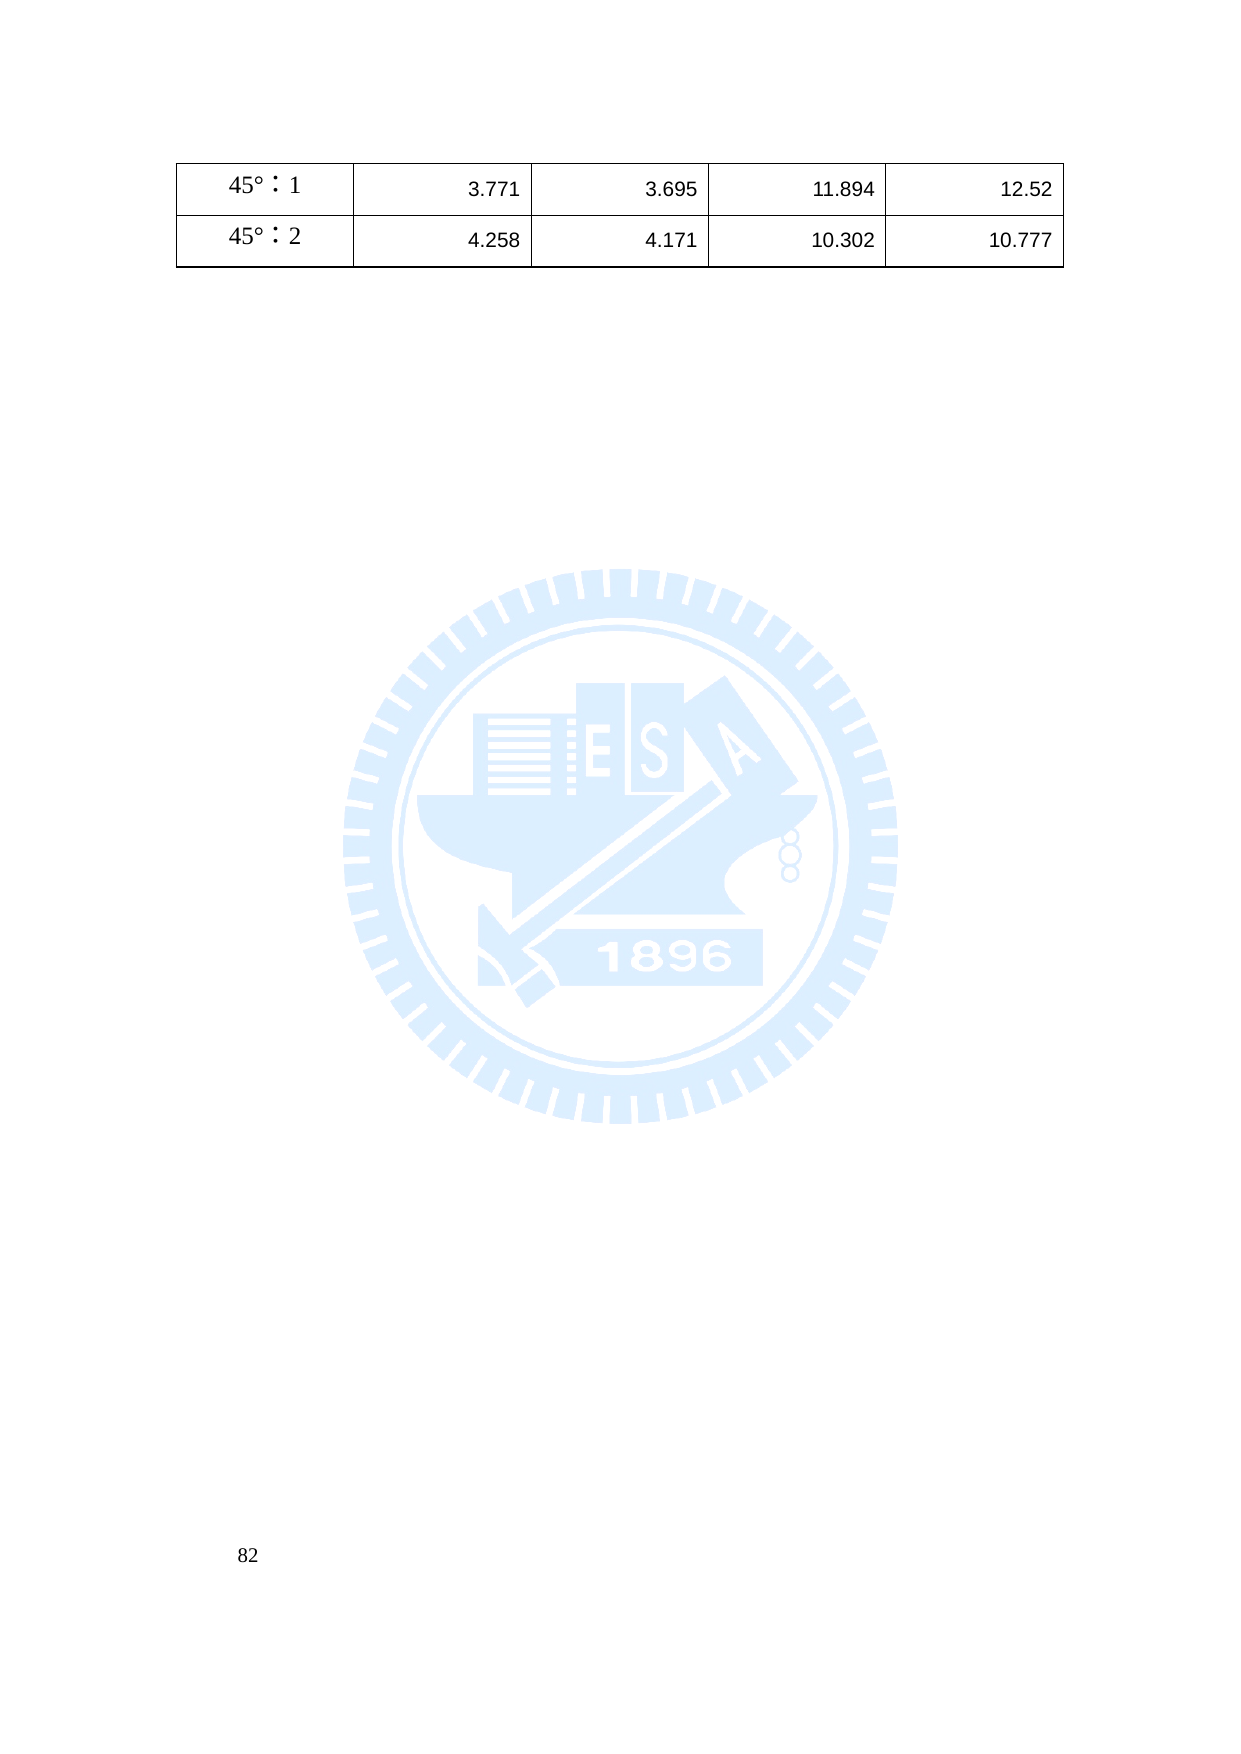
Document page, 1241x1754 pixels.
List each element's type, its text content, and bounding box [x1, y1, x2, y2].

table_cell 45°：1 [177, 164, 353, 215]
table_cell 10.302 [709, 216, 885, 266]
table_cell 4.258 [354, 216, 531, 266]
table_cell 11.894 [709, 164, 885, 215]
table_cell 4.171 [532, 216, 708, 266]
table_cell 3.771 [354, 164, 531, 215]
table_cell 10.777 [886, 216, 1063, 266]
table_cell 3.695 [532, 164, 708, 215]
table_cell 45°：2 [177, 216, 353, 266]
table_cell 12.52 [886, 164, 1063, 215]
